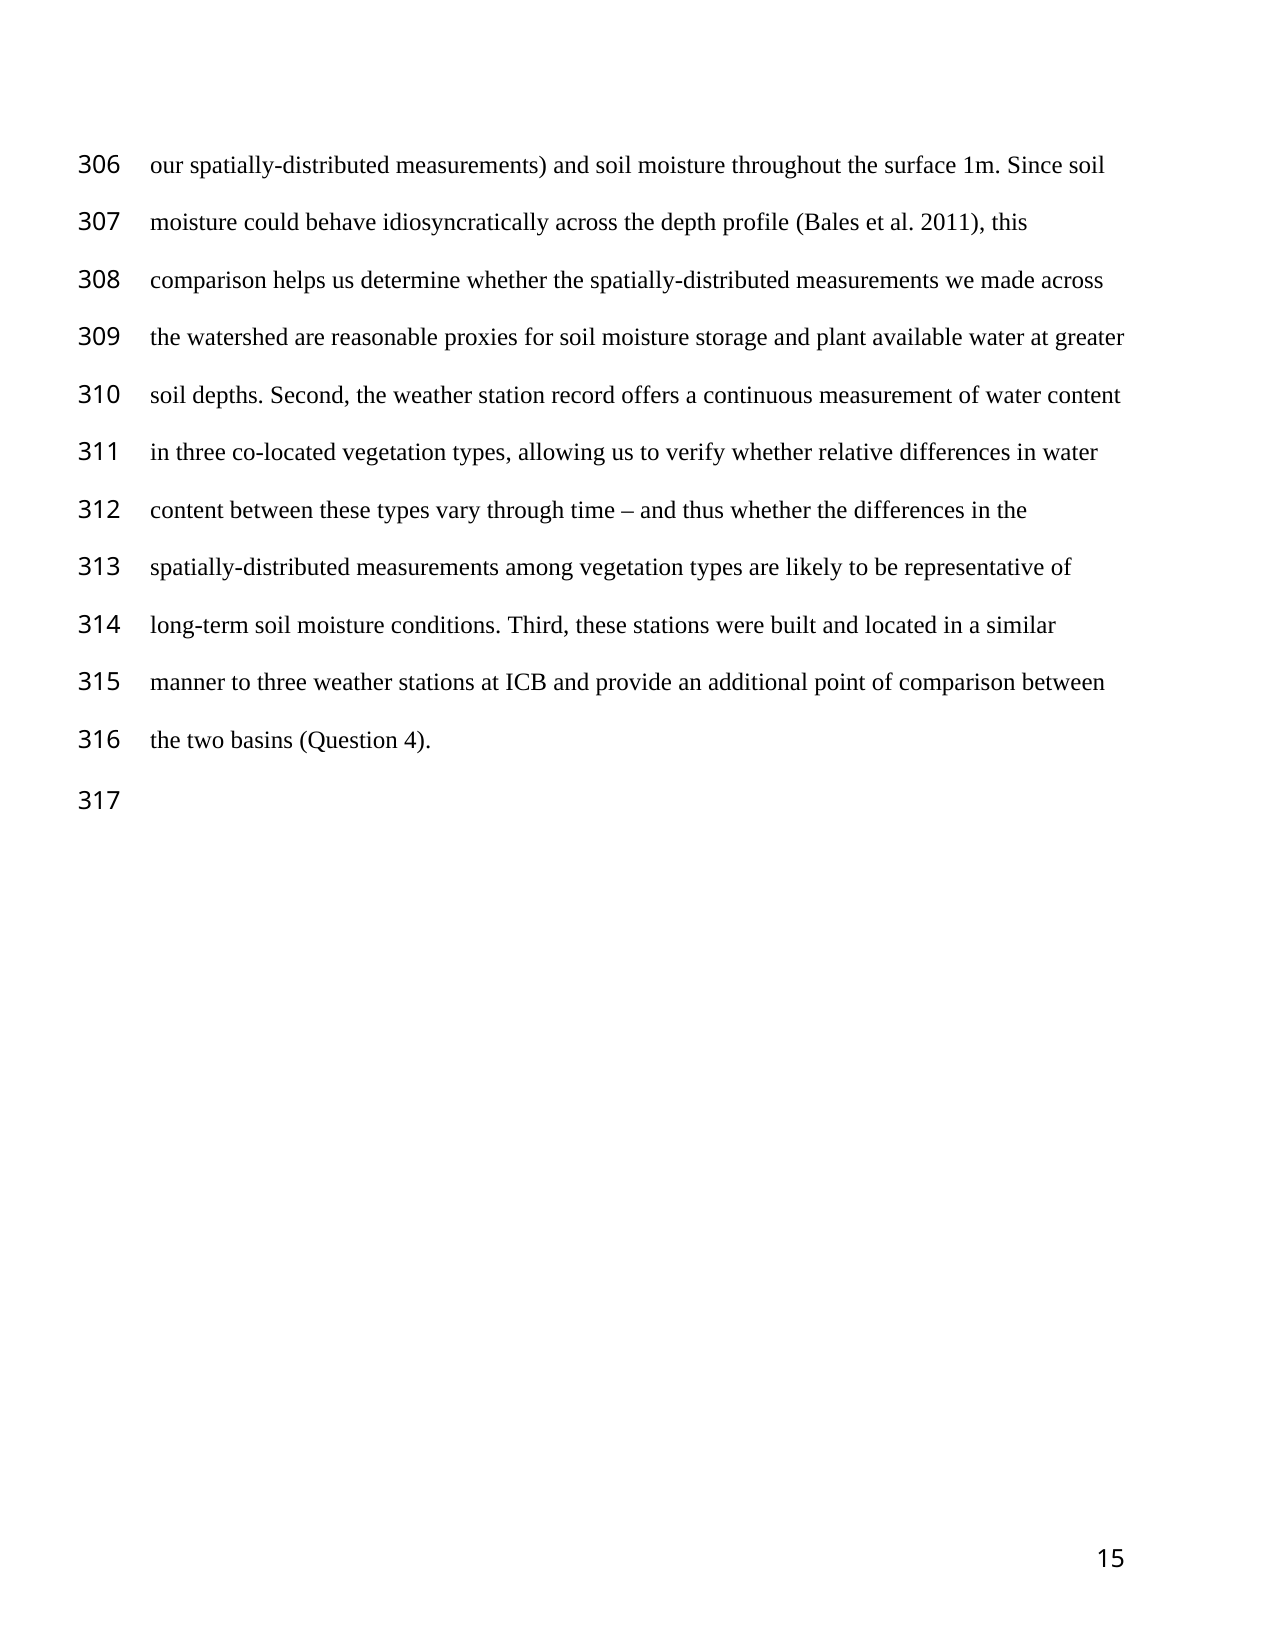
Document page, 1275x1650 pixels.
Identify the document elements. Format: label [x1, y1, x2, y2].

text [150, 150, 1125, 754]
